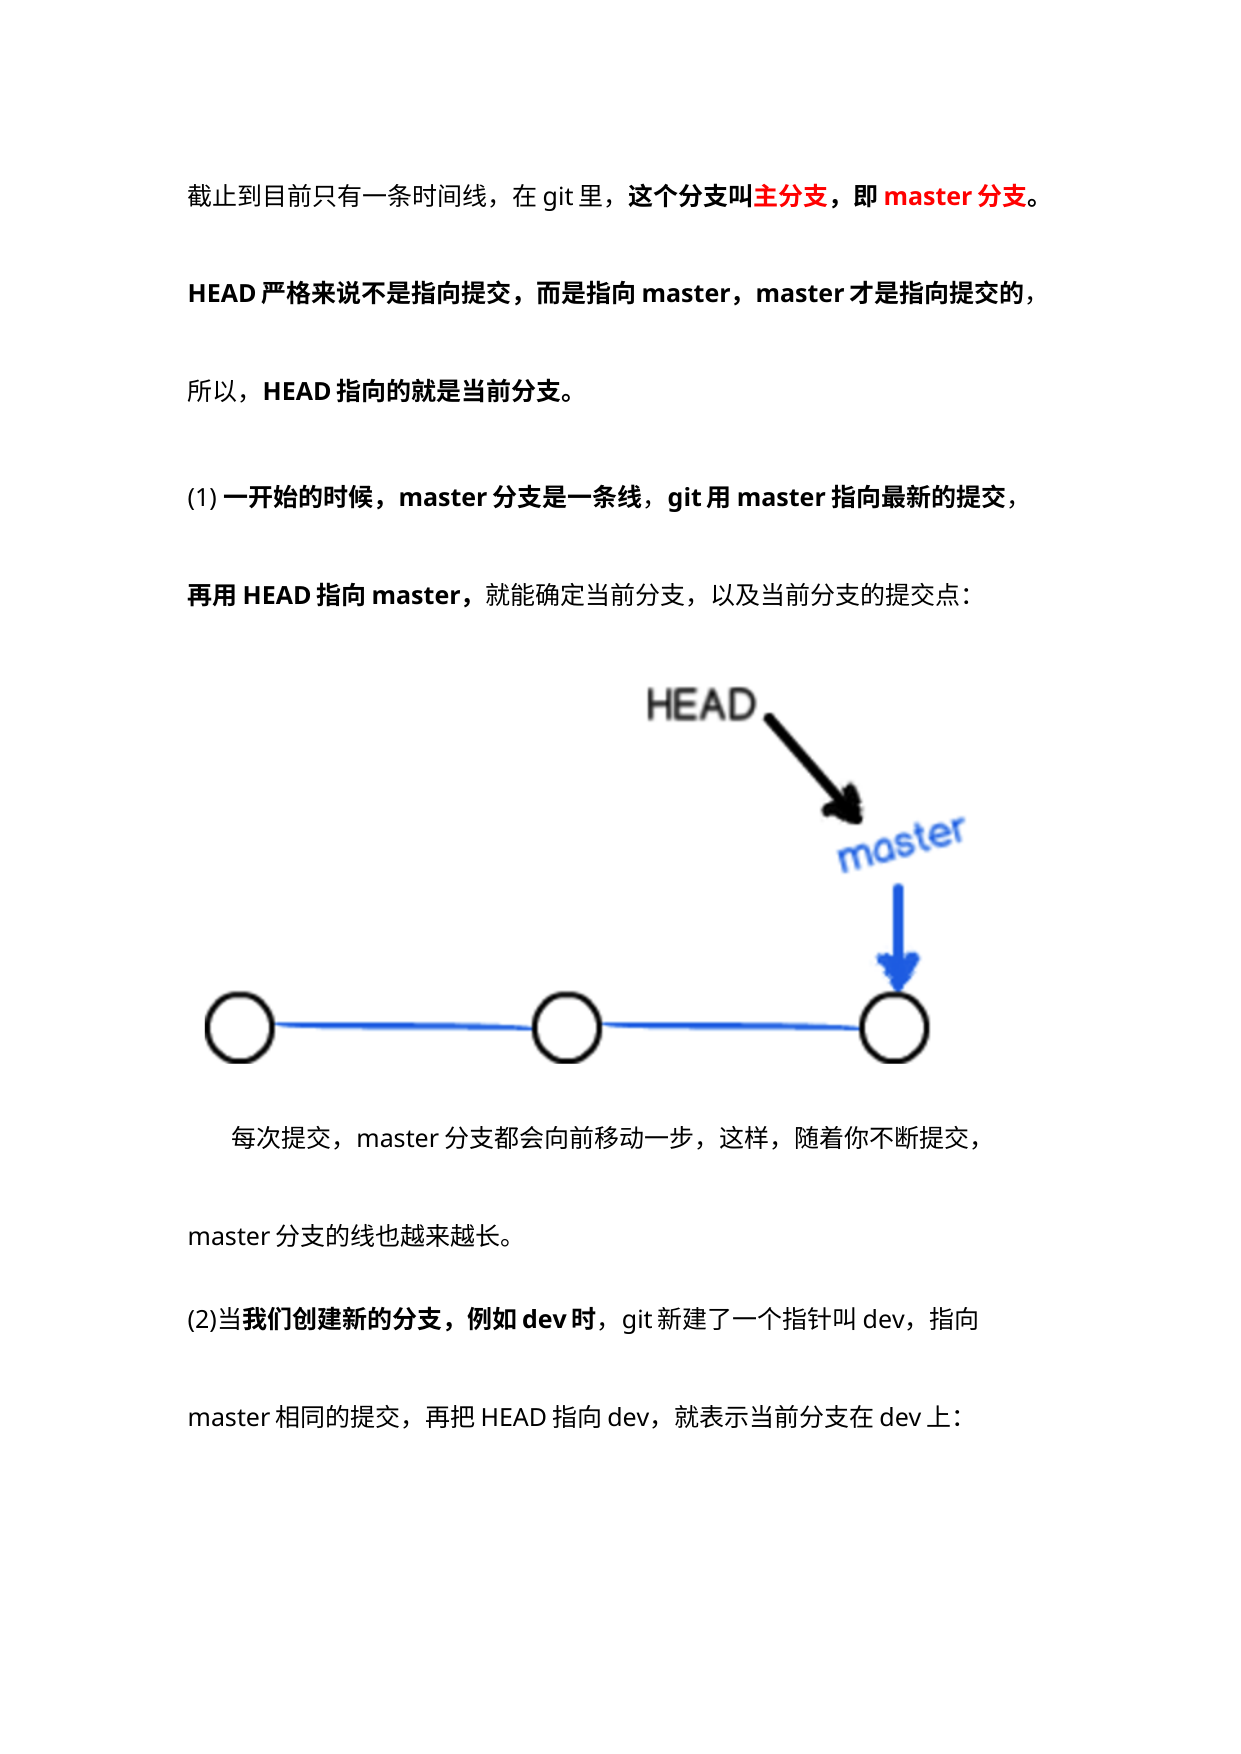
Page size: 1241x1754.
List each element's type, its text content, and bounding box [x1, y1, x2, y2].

text (1) 一开始的时候，master分支是一条线，git用master指向最新的提交，再用HEAD指向master，就能确定当前分支，以及当前分支的提交点： [187, 463, 1053, 626]
picture [187, 667, 1053, 1082]
text 每次提交，master分支都会向前移动一步，这样，随着你不断提交，master分支的线也越来越长。 [187, 1104, 1053, 1267]
text (2)当我们创建新的分支，例如dev时，git新建了一个指针叫dev，指向master相同的提交，再把HEAD指向dev，就表示当前分支在dev上： [187, 1285, 1053, 1448]
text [187, 162, 1053, 422]
